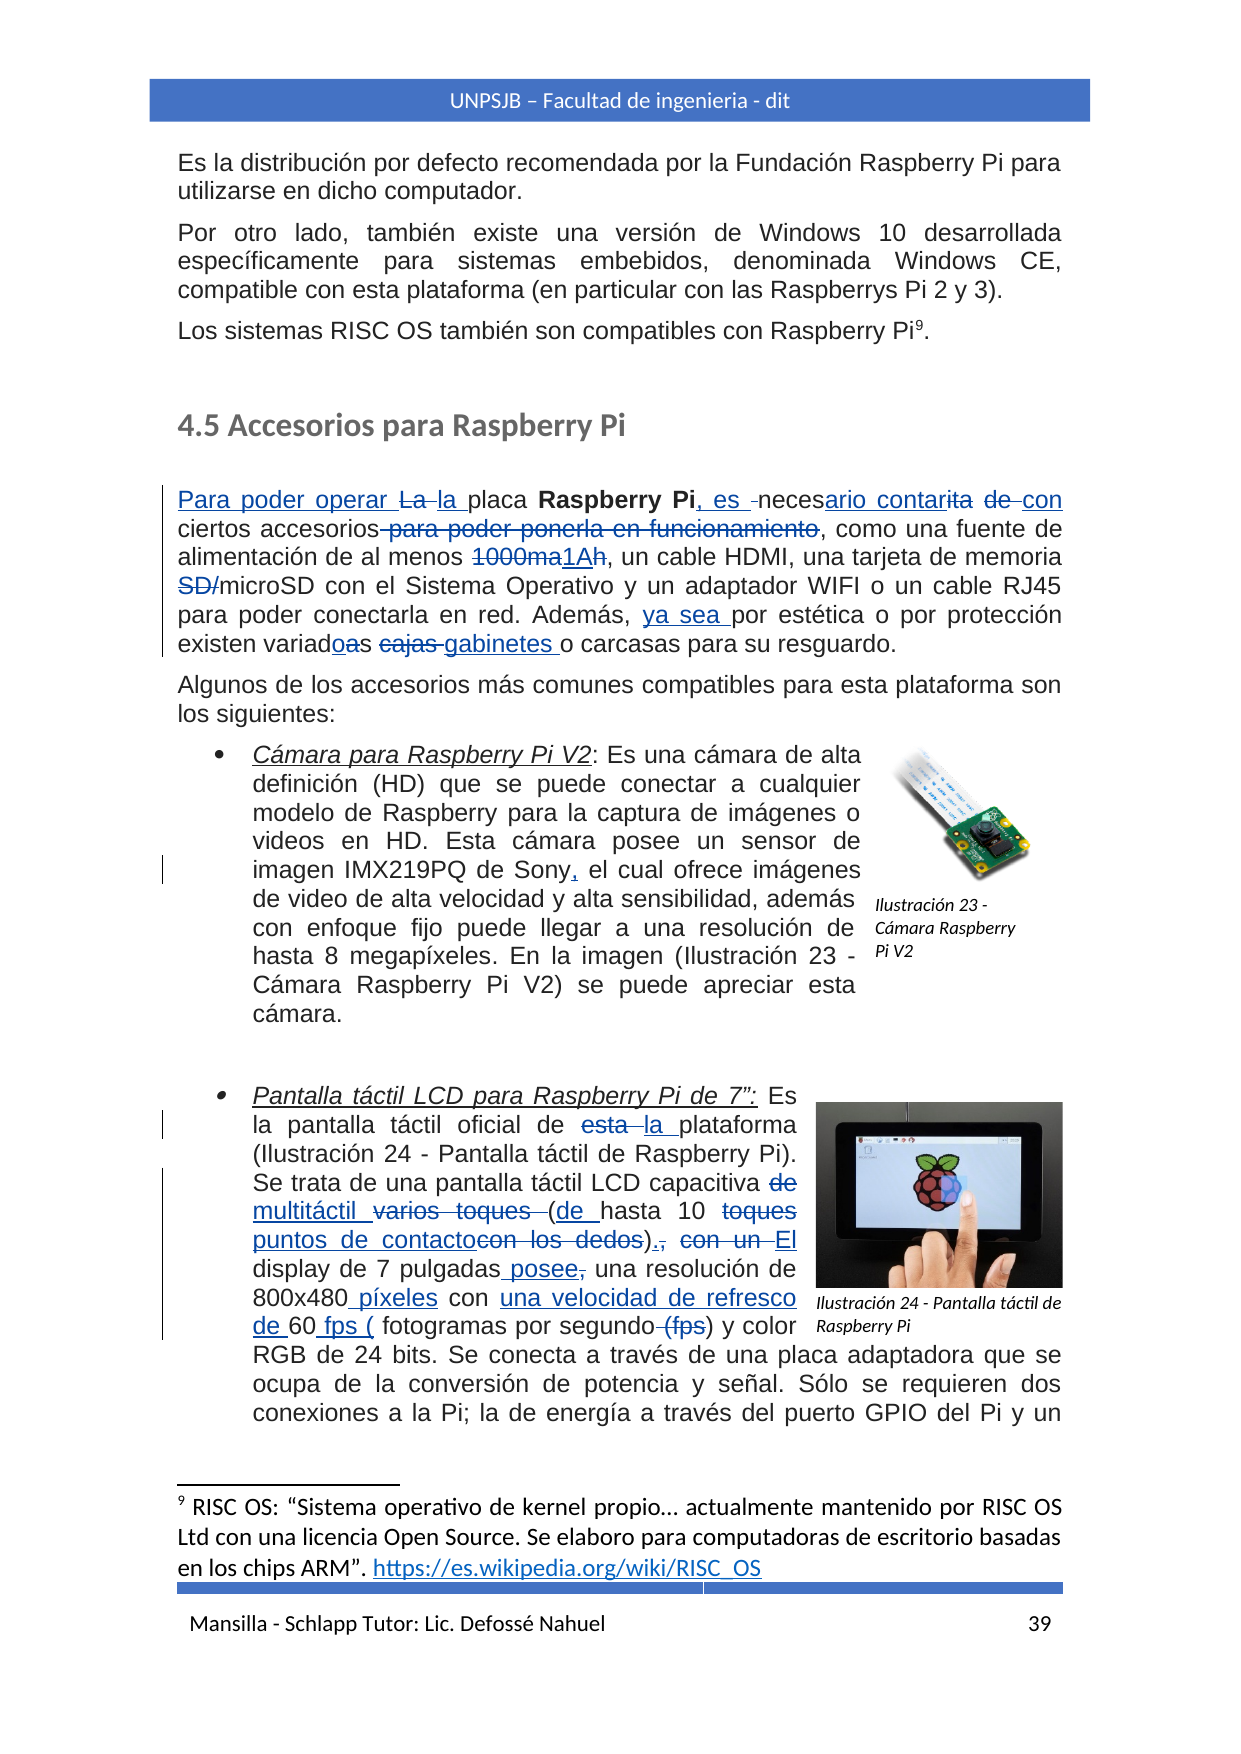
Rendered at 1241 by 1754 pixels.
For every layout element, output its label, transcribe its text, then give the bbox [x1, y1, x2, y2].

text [177, 148, 1063, 205]
text Los sistemas RISC OS también son compatibles con Raspberry Pi. [177, 316, 1063, 345]
text placa Raspberry Pineces ciertos accesorios, como una fuente de alimentación de al menos , un cable HDMI, una tarjeta de memoria microSD con el Sistema Operativo y un adaptador WIFI o un cable RJ45 para poder conectarla en red. Además, por estética o por protección existen variads o carcasas para su resguardo. [177, 485, 1063, 657]
list Cámara para Raspberry Pi V2: Es una cámara de alta definición (HD) que se puede conectar a cualquier modelo de Raspberry para la captura de imágenes o videos en HD. Esta cámara posee un sensor de imagen IMX219PQ de Sony el cual ofrece imágenes de video de alta velocidad y alta sensibilidad, además con enfoque fijo puede llegar a una resolución de hasta 8 megapíxeles. En la imagen (Ilustración - Cámara Raspberry Pi V2) se puede apreciar esta cámara. [215, 740, 1063, 1027]
picture [880, 744, 1035, 885]
text Algunos de los accesorios más comunes compatibles para esta plataforma son los siguientes: [177, 670, 1063, 727]
text Por otro lado, también existe una versión de Windows 10 desarrollada específicamente para sistemas embebidos, denominada Windows CE, compatible con esta plataforma (en particular con las Raspberrys Pi 2 y 3). [177, 218, 1063, 304]
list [215, 1081, 1063, 1426]
picture [815, 1102, 1063, 1288]
subtitle 4.5 Accesorios para Raspberry Pi [177, 404, 1063, 444]
